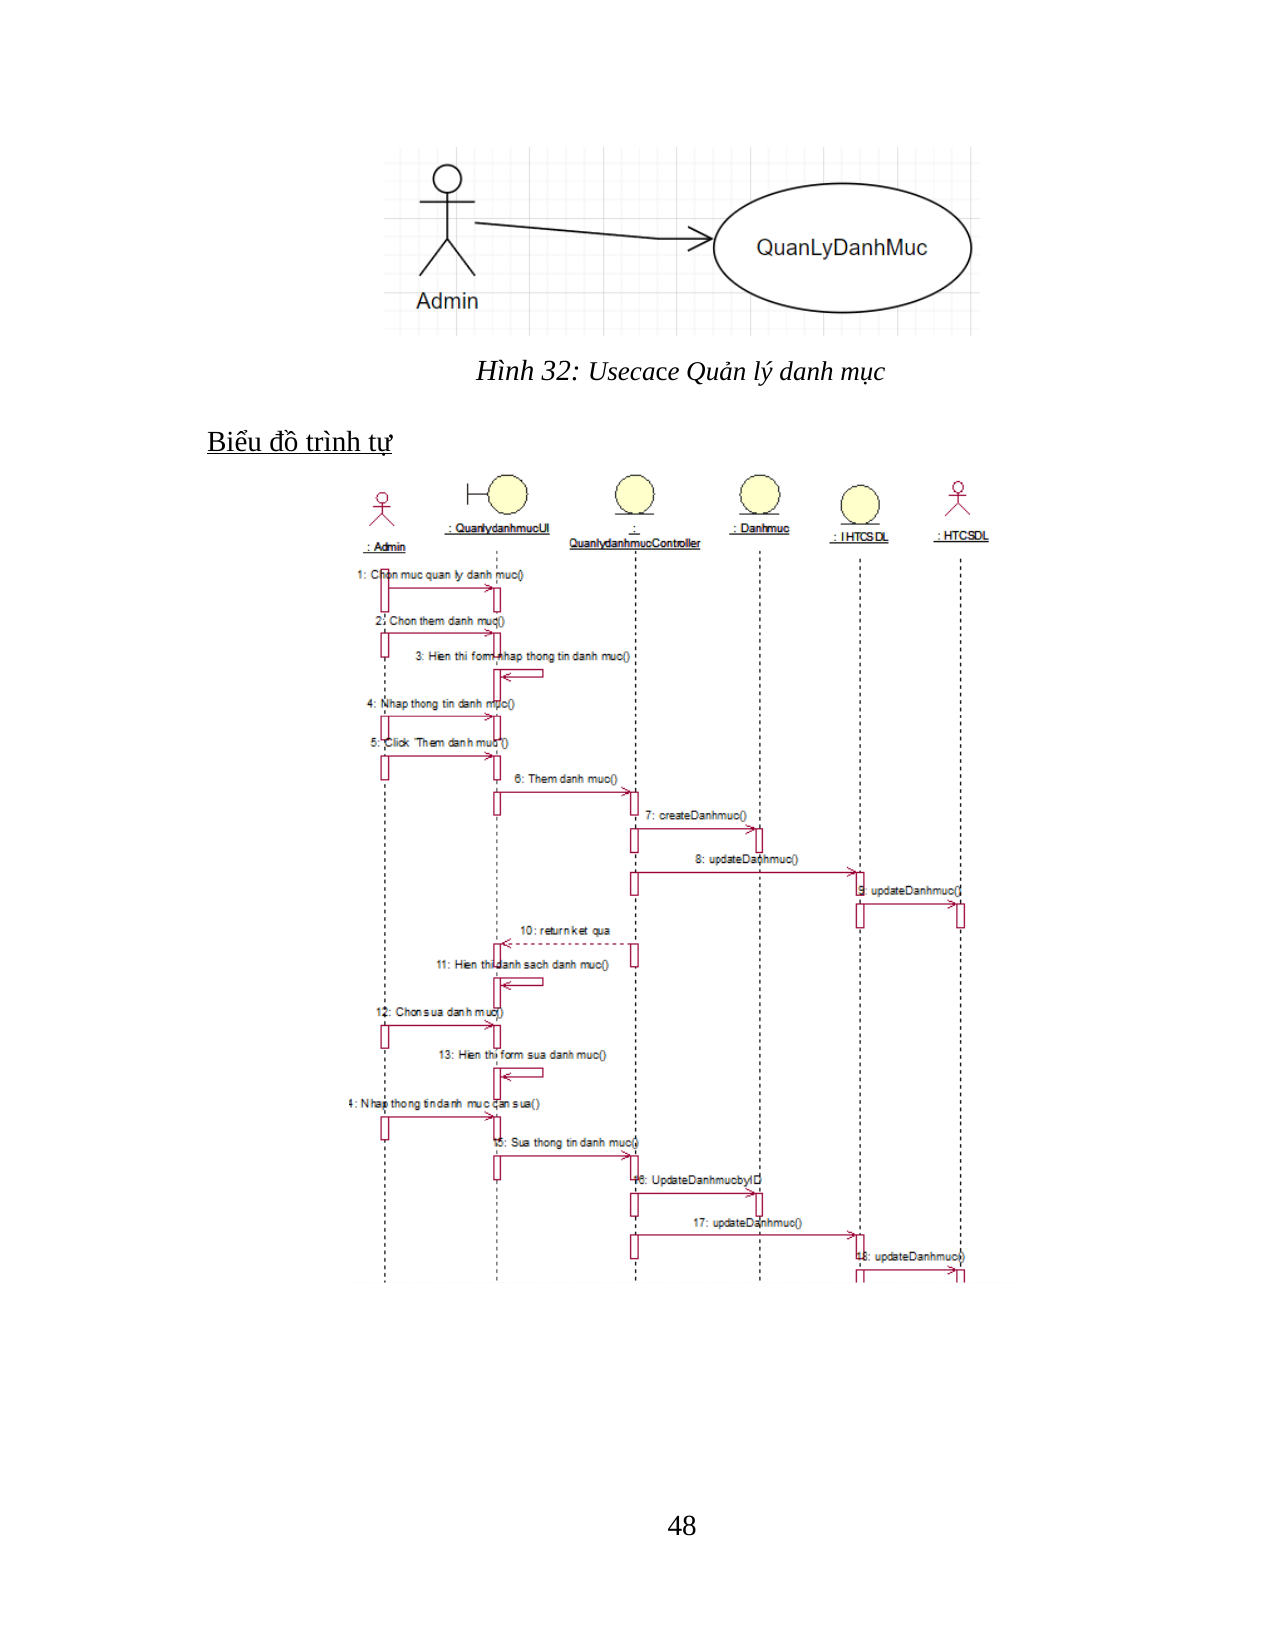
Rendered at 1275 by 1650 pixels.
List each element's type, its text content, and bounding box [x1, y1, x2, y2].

text Hình 32: Usecace Quản lý danh mục [207, 353, 1157, 386]
picture [383, 147, 980, 336]
text Biểu đồ trình tự [207, 424, 1157, 457]
picture [349, 474, 1015, 1283]
